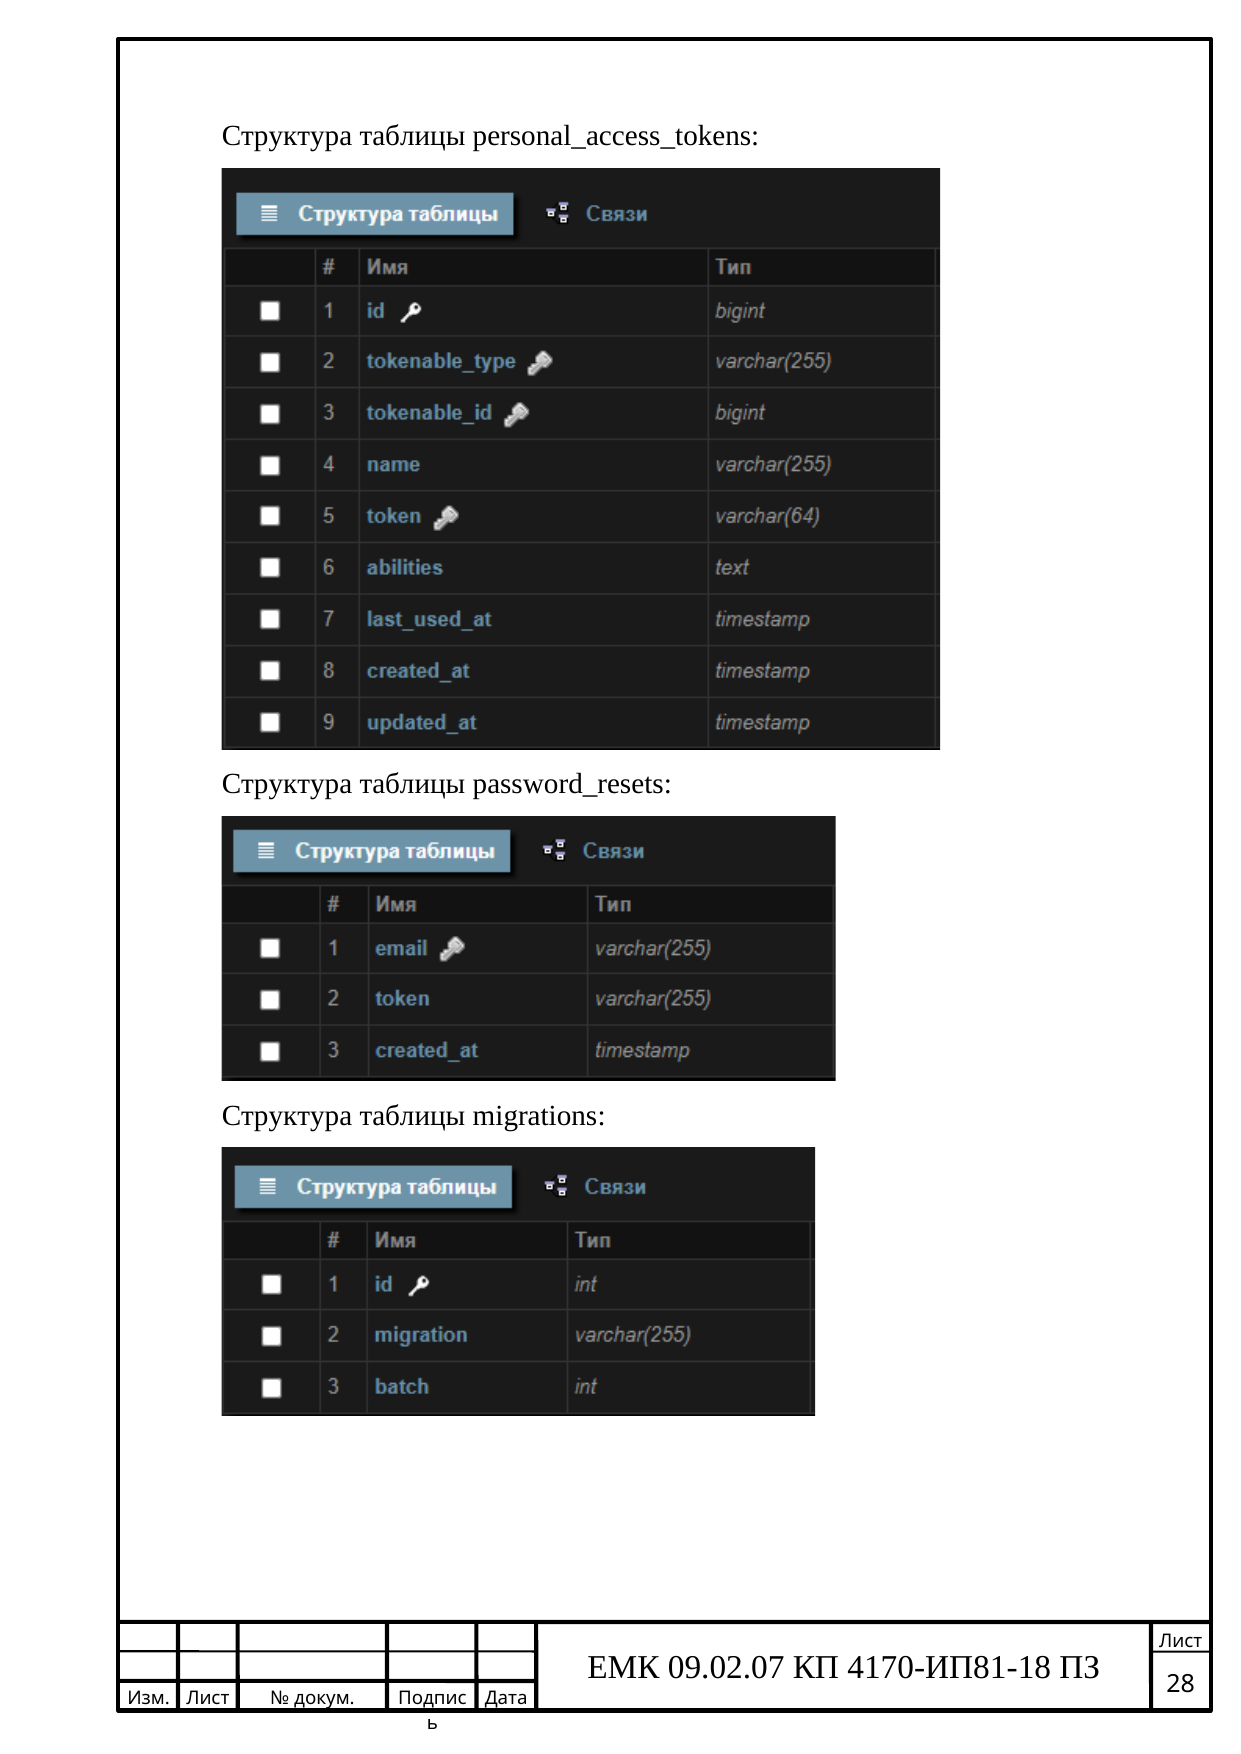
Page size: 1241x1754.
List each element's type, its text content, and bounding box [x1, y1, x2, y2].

picture [221, 168, 941, 750]
text Структура таблицы migrations: [148, 1098, 1181, 1131]
picture [221, 816, 836, 1081]
text Структура таблицы personal_access_tokens: [148, 118, 1181, 152]
text Структура таблицы password_resets: [148, 766, 1181, 800]
picture [221, 1147, 816, 1416]
